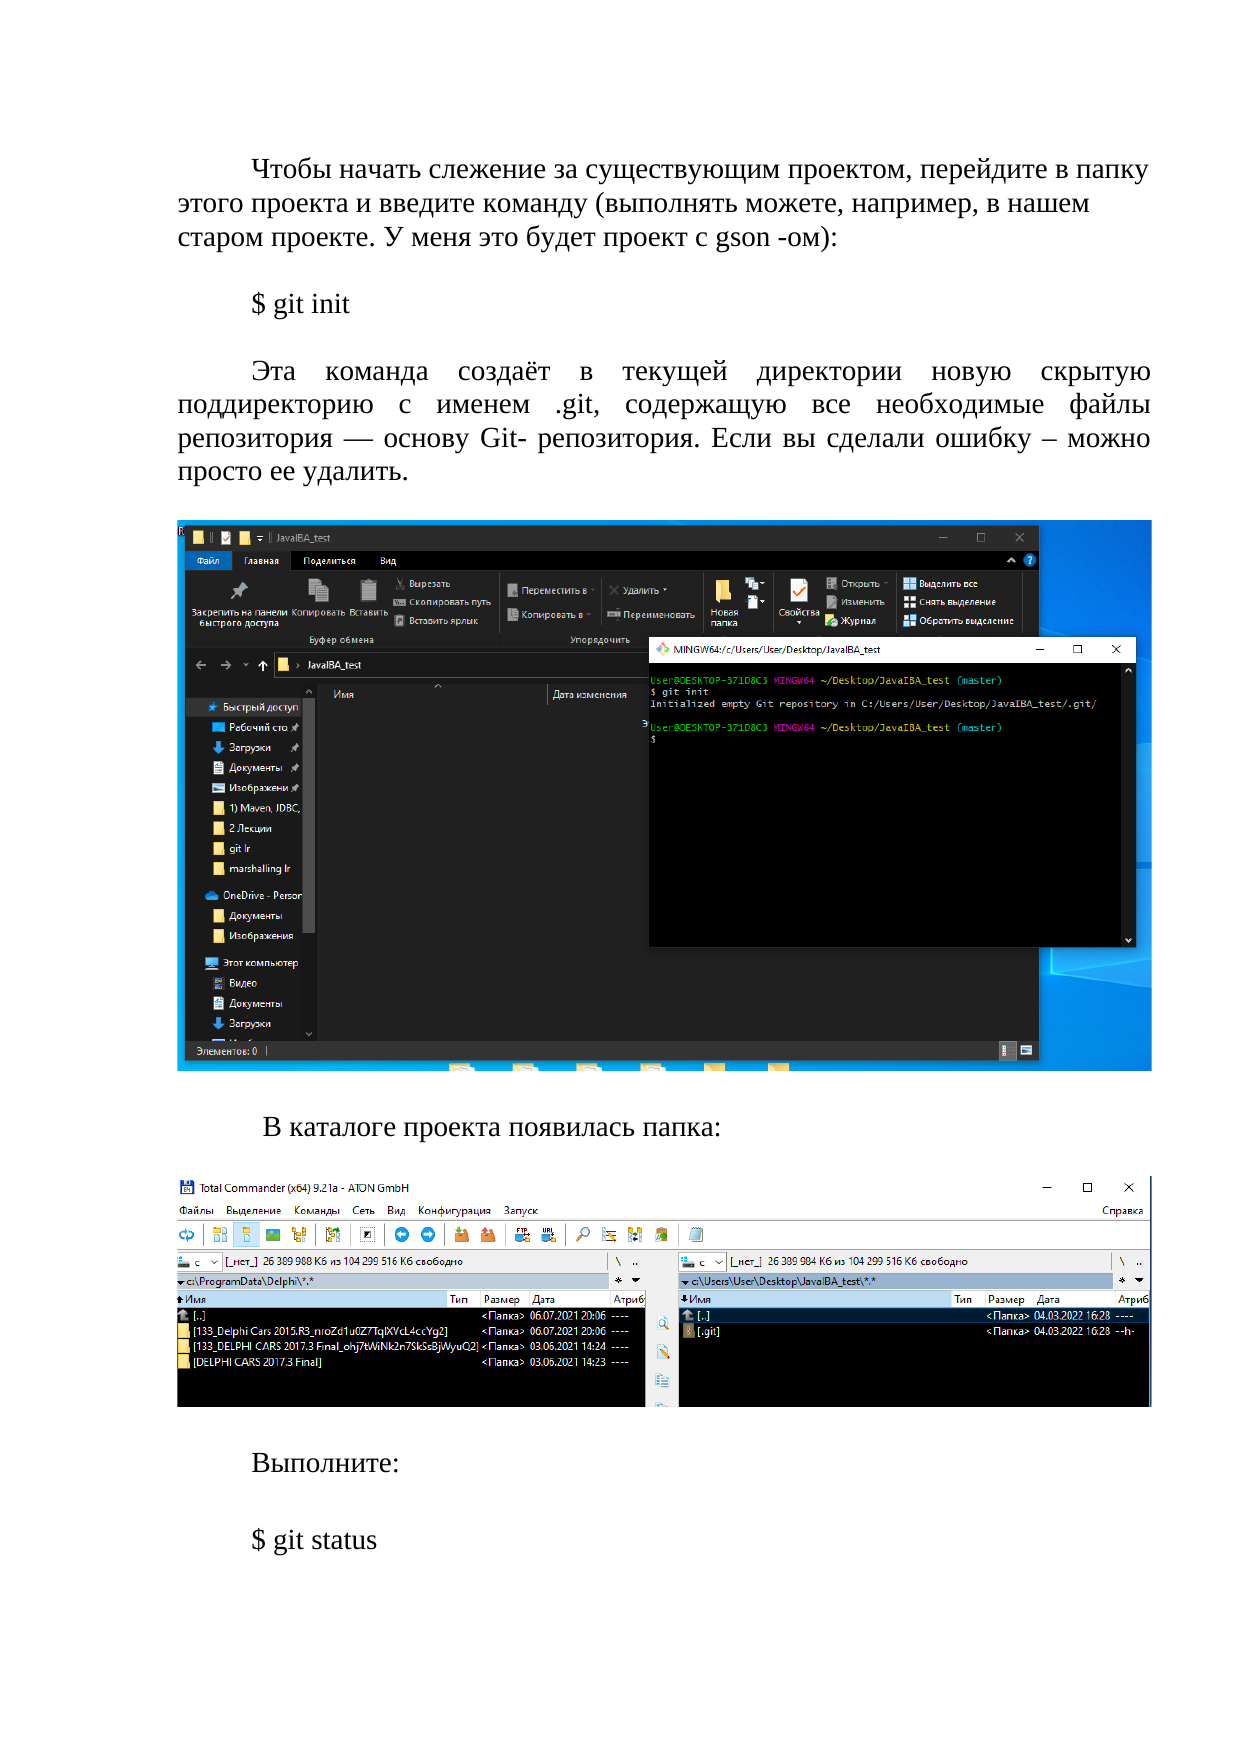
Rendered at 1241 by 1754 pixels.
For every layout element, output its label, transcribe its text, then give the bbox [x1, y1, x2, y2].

picture [641, 1064, 665, 1071]
picture [450, 1064, 474, 1071]
picture [177, 1176, 1152, 1407]
text $ git status [177, 1522, 1152, 1556]
picture [577, 1064, 601, 1071]
picture [705, 1064, 724, 1071]
picture [769, 1064, 788, 1071]
text В каталоге проекта появилась папка: [262, 1109, 1152, 1142]
subtitle Эта команда создаёт в текущей директории новую скрытую поддиректорию с именем .git, содержащую все необходимые файлы репозитория — основу Git- репозитория. Если вы сделали ошибку – можно просто ее удалить. [177, 353, 1152, 487]
subtitle $ git init [177, 286, 1152, 319]
picture [513, 1064, 538, 1071]
picture [177, 520, 1152, 1071]
text Выполните: [177, 1445, 1152, 1479]
subtitle Чтобы начать слежение за существующим проектом, перейдите в папку этого проекта и введите команду (выполнять можете, например, в нашем старом проекте. У меня это будет проект с gson -ом): [177, 152, 1152, 252]
